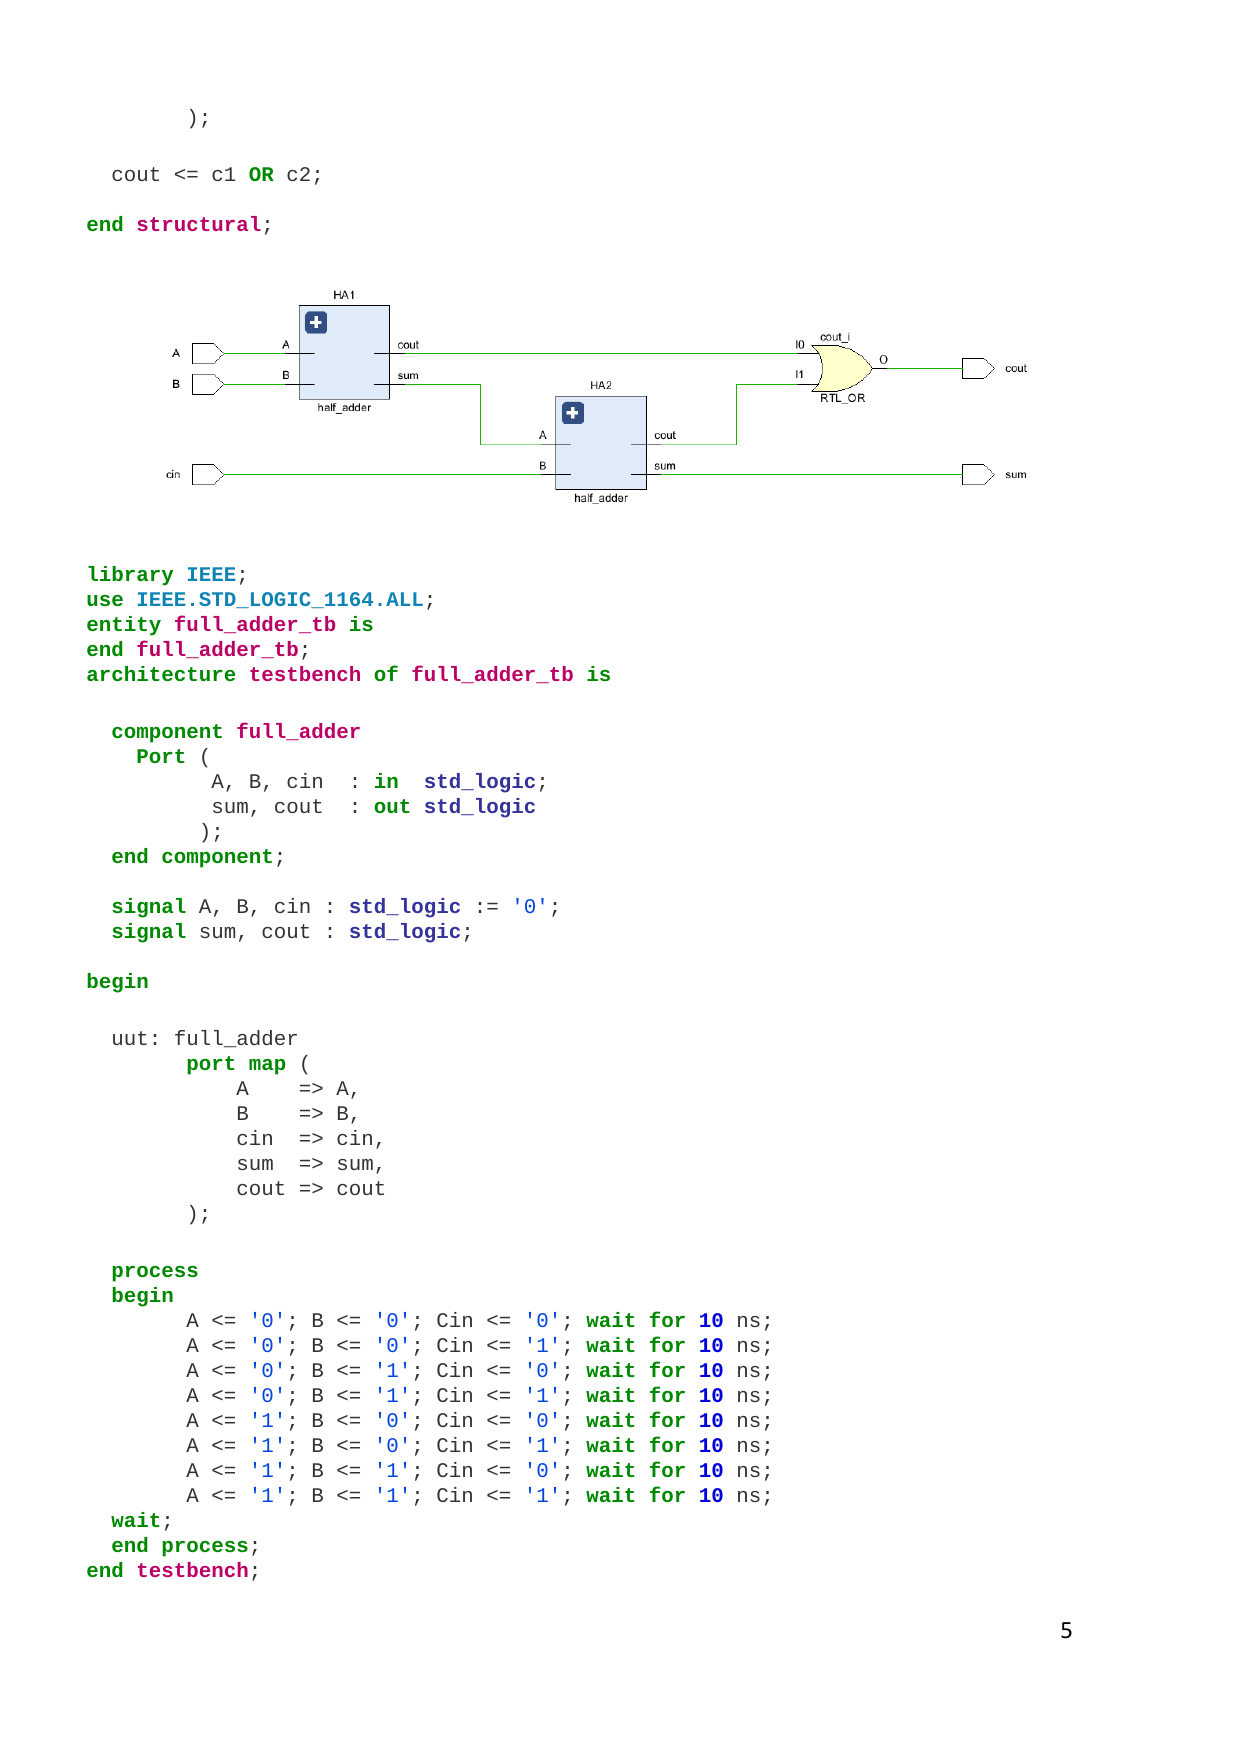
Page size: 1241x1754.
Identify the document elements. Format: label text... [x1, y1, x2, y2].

picture [150, 271, 1057, 562]
table_header library IEEE; use IEEE.STD_LOGIC_1164.ALL; entity full_adder_tb is end full_adder_tb; architecture testbench of full_adder_tb is component full_adder Port ( A, B, cin : in std_logic; sum, cout : out std_logic ); end component; signal A, B, cin : std_logic := '0'; signal sum, cout : std_logic; begin uut: full_adder port map ( A => A, B => B, cin => cin, sum => sum, cout => cout ); process begin A <= '0'; B <= '0'; Cin <= '0'; wait for 10 ns; A <= '0'; B <= '0'; Cin <= '1'; wait for 10 ns; A <= '0'; B <= '1'; Cin <= '0'; wait for 10 ns; A <= '0'; B <= '1'; Cin <= '1'; wait for 10 ns; A <= '1'; B <= '0'; Cin <= '0'; wait for 10 ns; A <= '1'; B <= '0'; Cin <= '1'; wait for 10 ns; A <= '1'; B <= '1'; Cin <= '0'; wait for 10 ns; A <= '1'; B <= '1'; Cin <= '1'; wait for 10 ns; wait; end process; end testbench; [75, 564, 1166, 1585]
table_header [75, 107, 1166, 239]
